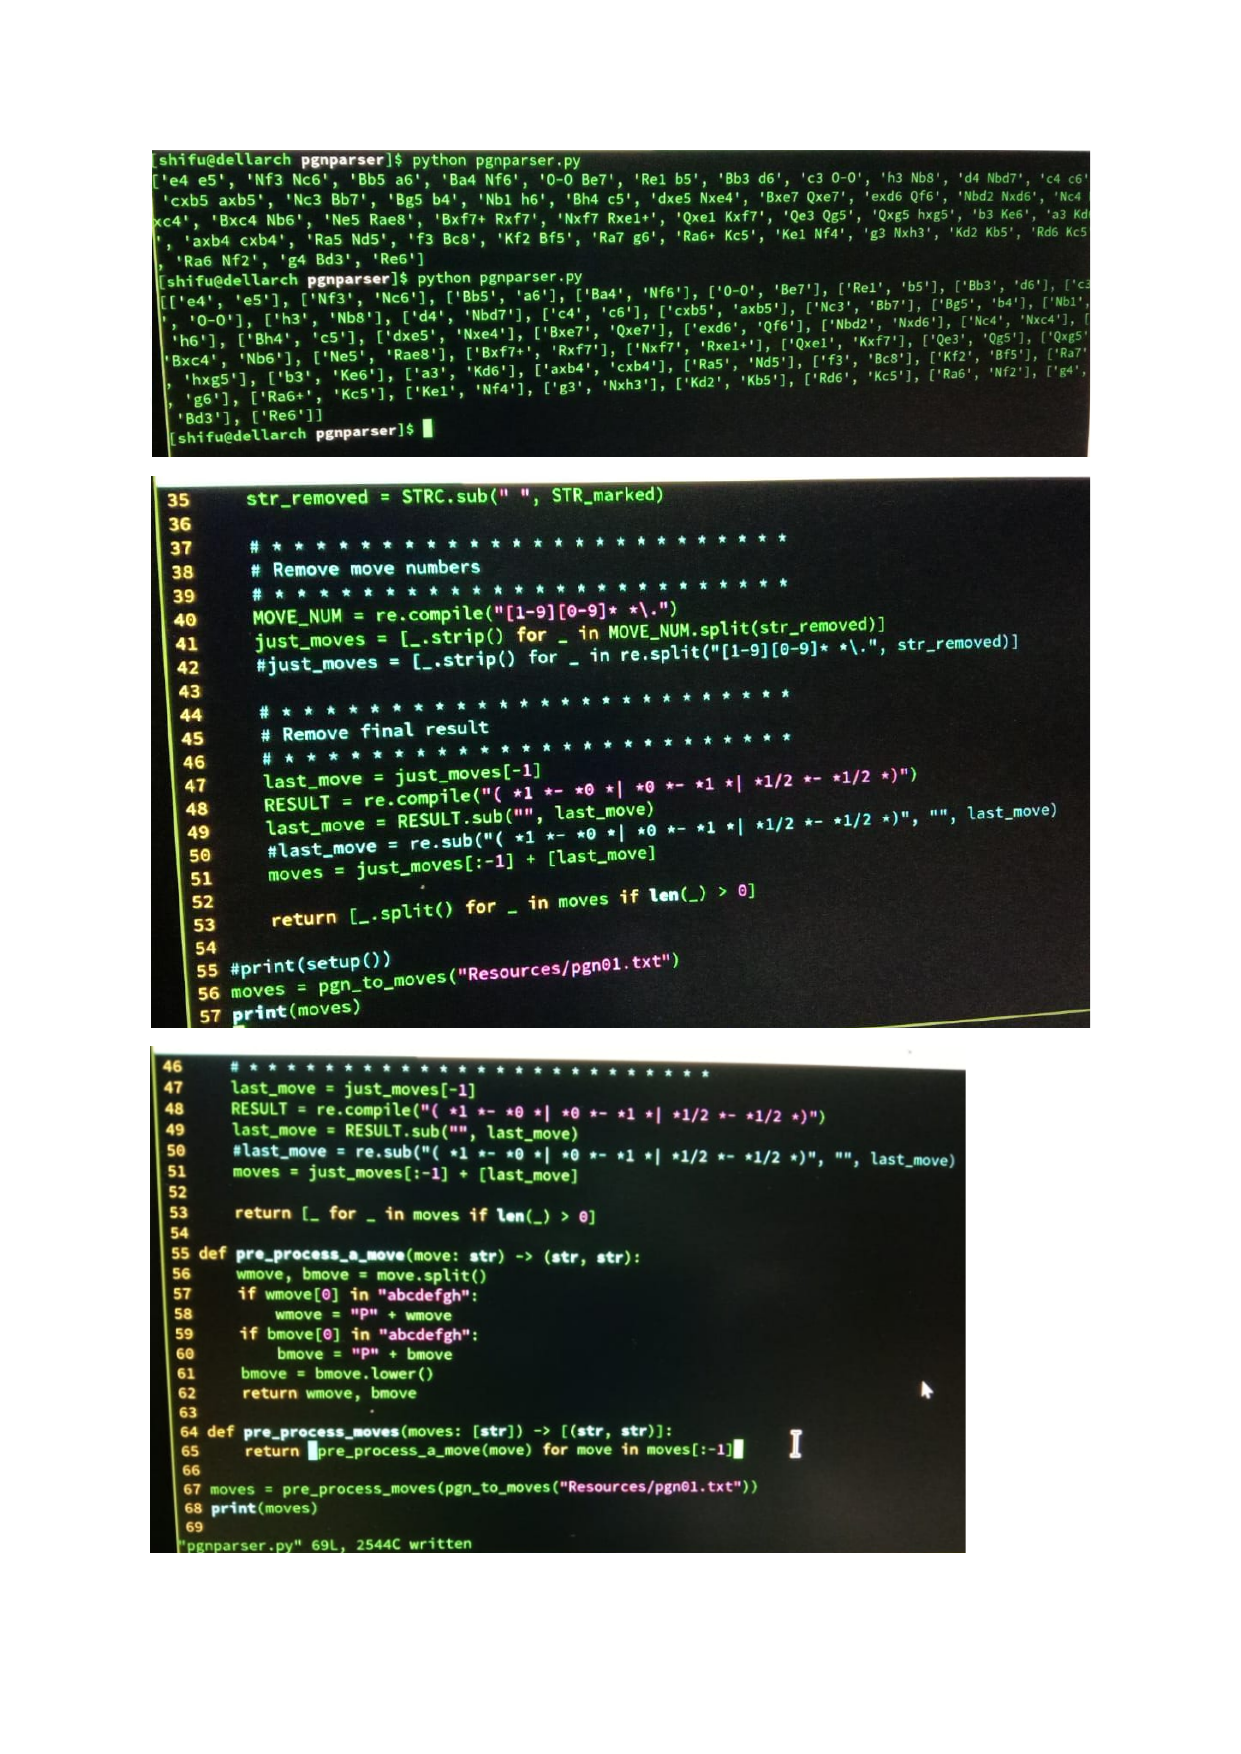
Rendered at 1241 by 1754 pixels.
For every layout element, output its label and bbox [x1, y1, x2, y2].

picture [150, 150, 1091, 457]
picture [150, 1046, 966, 1553]
picture [150, 476, 1091, 1028]
